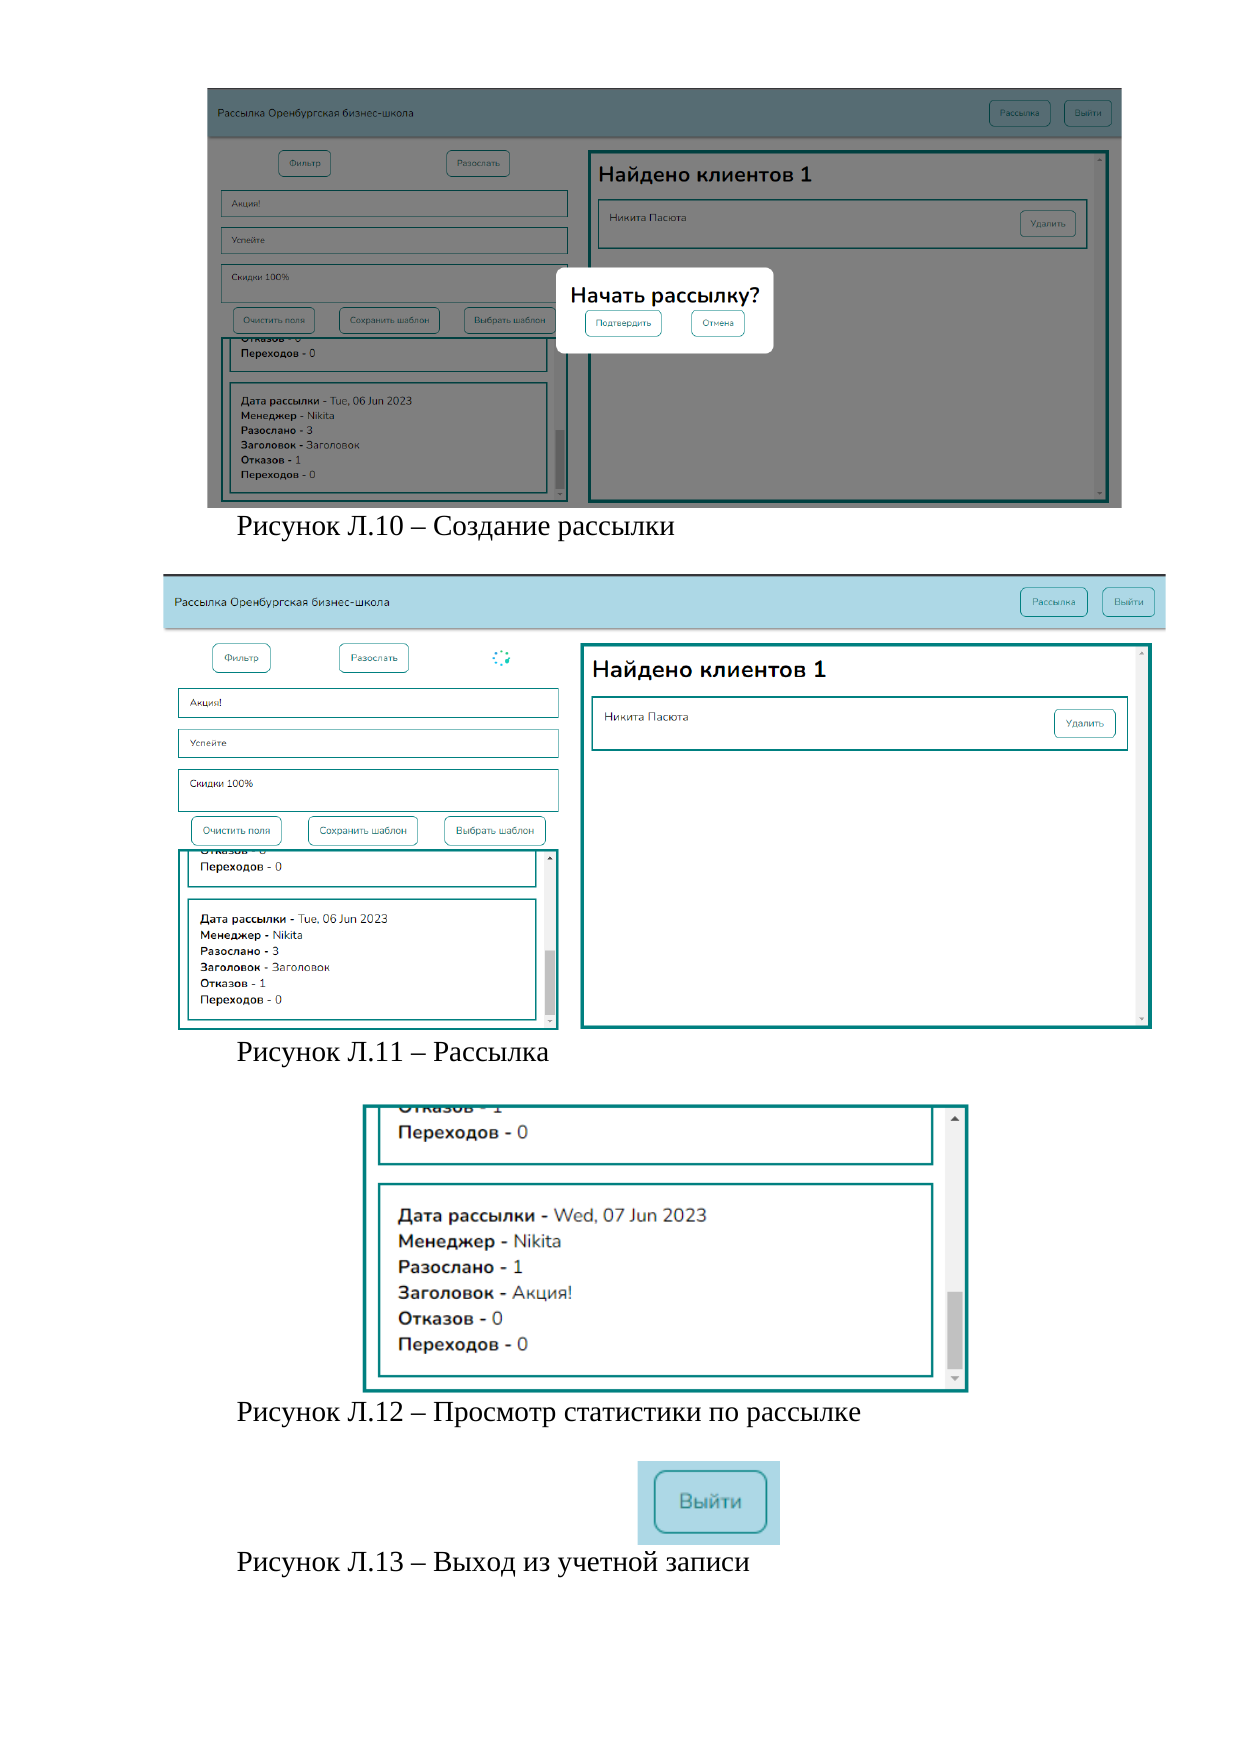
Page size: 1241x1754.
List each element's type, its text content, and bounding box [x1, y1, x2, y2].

text Рисунок Л.12 – Просмотр статистики по рассылке [148, 1394, 1181, 1428]
picture [357, 1101, 972, 1395]
text Рисунок Л.11 – Рассылка [148, 1034, 1181, 1068]
text Рисунок Л.13 – Выход из учетной записи [148, 1544, 1181, 1578]
picture [163, 574, 1166, 1034]
picture [207, 88, 1122, 508]
text Рисунок Л.10 – Создание рассылки [148, 508, 1181, 541]
picture [637, 1461, 780, 1545]
